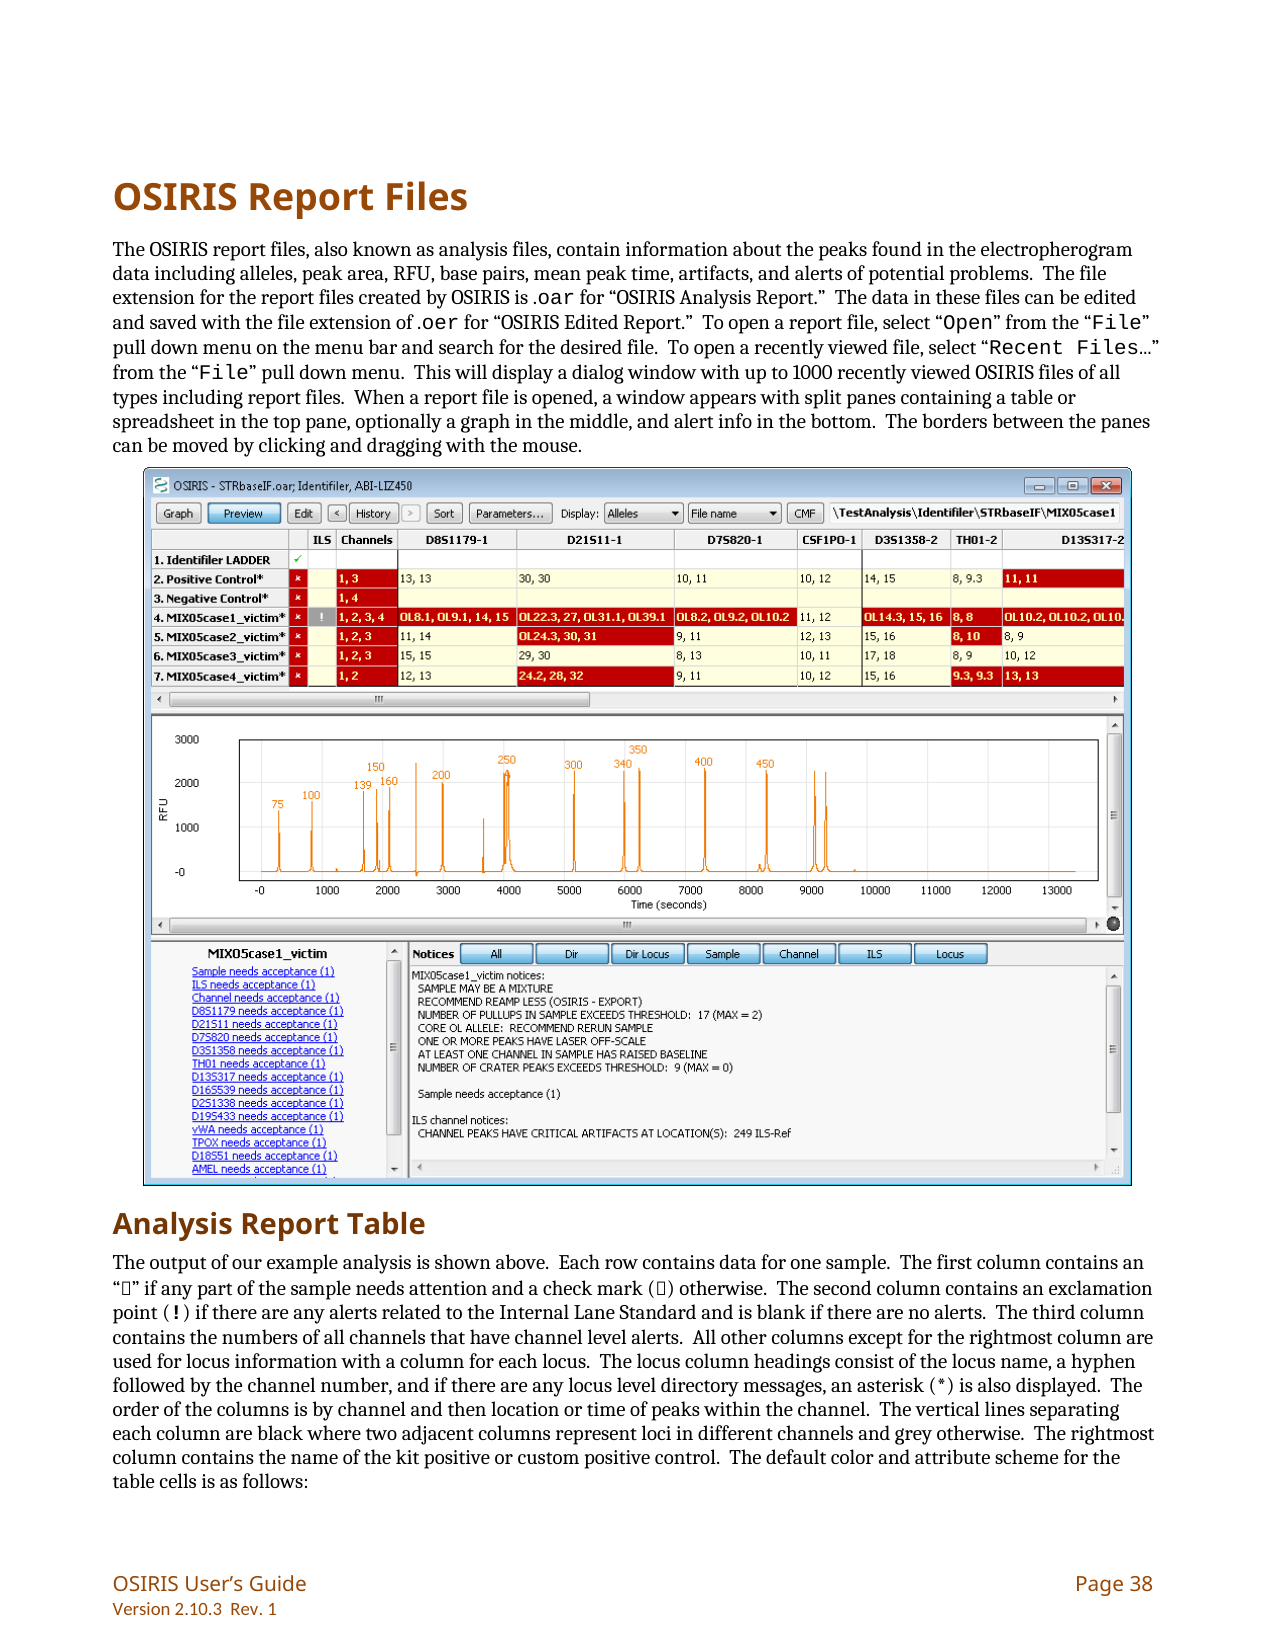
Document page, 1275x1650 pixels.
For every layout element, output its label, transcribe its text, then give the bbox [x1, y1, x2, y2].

picture [143, 467, 1132, 1186]
subtitle Analysis Report Table [112, 1203, 1162, 1243]
subtitle OSIRIS Report Files [112, 170, 1162, 221]
text The output of our example analysis is shown above. Each row contains data for one sample. The first column contains an “” if any part of the sample needs attention and a check mark () otherwise. The second column contains an exclamation point (!) if there are any alerts related to the Internal Lane Standard and is blank if there are no alerts. The third column contains the numbers of all channels that have channel level alerts. All other columns except for the rightmost column are used for locus information with a column for each locus. The locus column headings consist of the locus name, a hyphen followed by the channel number, and if there are any locus level directory messages, an asterisk (*) is also displayed. The order of the columns is by channel and then location or time of peaks within the channel. The vertical lines separating each column are black where two adjacent columns represent loci in different channels and grey otherwise. The rightmost column contains the name of the kit positive or custom positive control. The default color and attribute scheme for the table cells is as follows: [112, 1251, 1162, 1493]
text The OSIRIS report files, also known as analysis files, contain information about the peaks found in the electropherogram data including alleles, peak area, RFU, base pairs, mean peak time, artifacts, and alerts of potential problems. The file extension for the report files created by OSIRIS is .oar for “OSIRIS Analysis Report.” The data in these files can be edited and saved with the file extension of .oer for “OSIRIS Edited Report.” To open a report file, select “Open” from the “File” pull down menu on the menu bar and search for the desired file. To open a recently viewed file, select “Recent Files…” from the “File” pull down menu. This will display a dialog window with up to 1000 recently viewed OSIRIS files of all types including report files. When a report file is opened, a window appears with split panes containing a table or spreadsheet in the top pane, optionally a graph in the middle, and alert info in the bottom. The borders between the panes can be moved by clicking and dragging with the mouse. [112, 238, 1162, 458]
